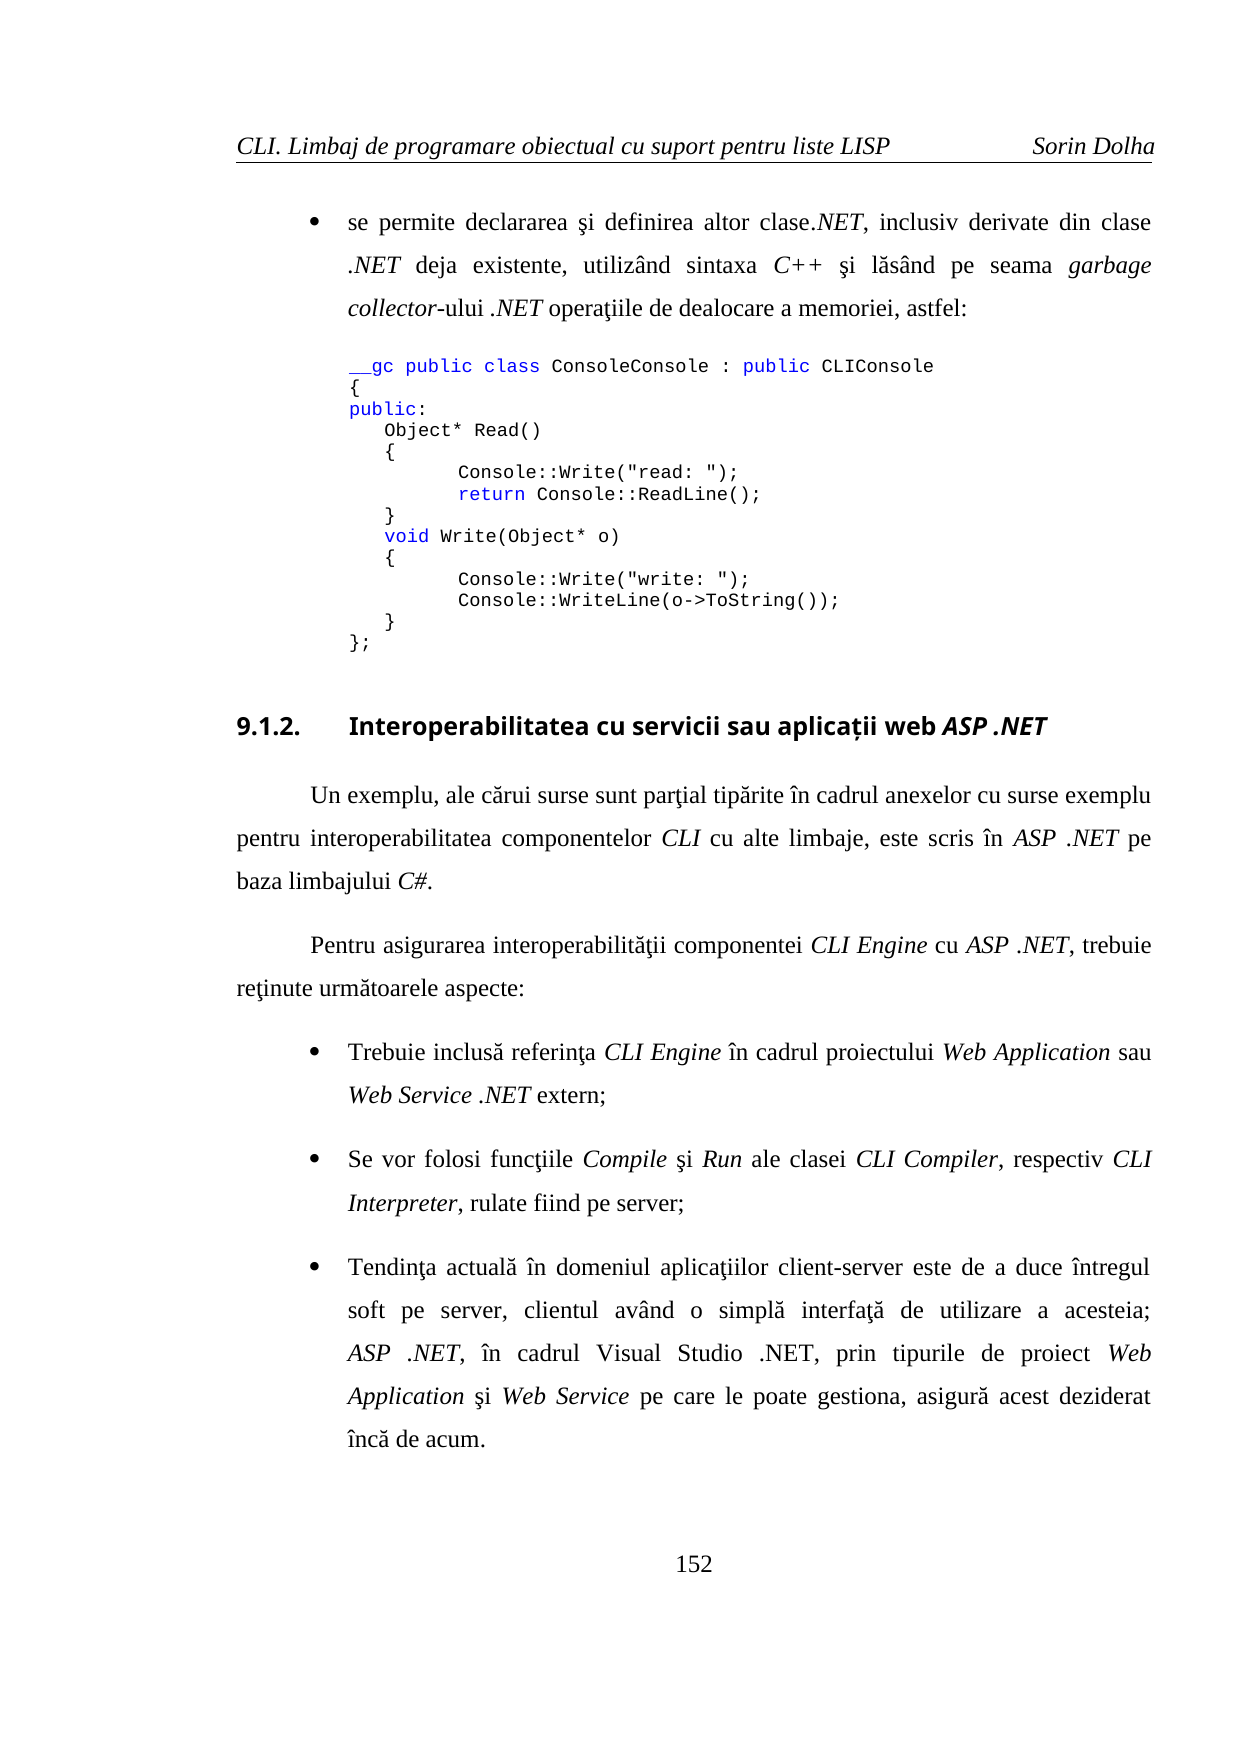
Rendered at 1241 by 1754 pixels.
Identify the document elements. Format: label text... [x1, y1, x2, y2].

text { [349, 442, 1152, 463]
list Se vor folosi funcţiile Compile şi Run ale clasei CLI Compiler, respectiv CLI Interpreter, rulate fiind pe server; [310, 1144, 1152, 1216]
text Console::Write("write: "); [349, 569, 1152, 591]
text public: [349, 399, 1152, 421]
text Un exemplu, ale cărui surse sunt parţial tipărite în cadrul anexelor cu surse exemplu pentru interoperabilitatea componentelor CLI cu alte limbaje, este scris în ASP .NET pe baza limbajului C#. [236, 780, 1152, 895]
text void Write(Object* o) [349, 527, 1152, 548]
subtitle Interoperabilitatea cu servicii sau aplicaţii web ASP .NET [236, 708, 1152, 742]
text { [349, 378, 1152, 399]
text Pentru asigurarea interoperabilităţii componentei CLI Engine cu ASP .NET, trebuie reţinute următoarele aspecte: [236, 930, 1152, 1002]
text return Console::ReadLine(); [349, 484, 1152, 506]
list Trebuie inclusă referinţa CLI Engine în cadrul proiectului Web Application sau Web Service .NET extern; [310, 1037, 1152, 1109]
text { [349, 548, 1152, 569]
text Console::Write("read: "); [349, 463, 1152, 484]
text Console::WriteLine(o->ToString()); [349, 591, 1152, 612]
text } [349, 506, 1152, 527]
text __gc public class ConsoleConsole : public CLIConsole [349, 357, 1152, 378]
text Object* Read() [349, 421, 1152, 442]
text } [349, 612, 1152, 633]
list se permite declararea şi definirea altor clase.NET, inclusiv derivate din clase .NET deja existente, utilizând sintaxa C++ şi lăsând pe seama garbage collector-ului .NET operaţiile de dealocare a memoriei, astfel: [310, 207, 1152, 322]
text }; [349, 633, 1152, 683]
list Tendinţa actuală în domeniul aplicaţiilor client-server este de a duce întregul soft pe server, clientul având o simplă interfaţă de utilizare a acesteia; ASP .NET, în cadrul Visual Studio .NET, prin tipurile de proiect Web Application şi Web Service pe care le poate gestiona, asigură acest deziderat încă de acum. [310, 1252, 1152, 1453]
